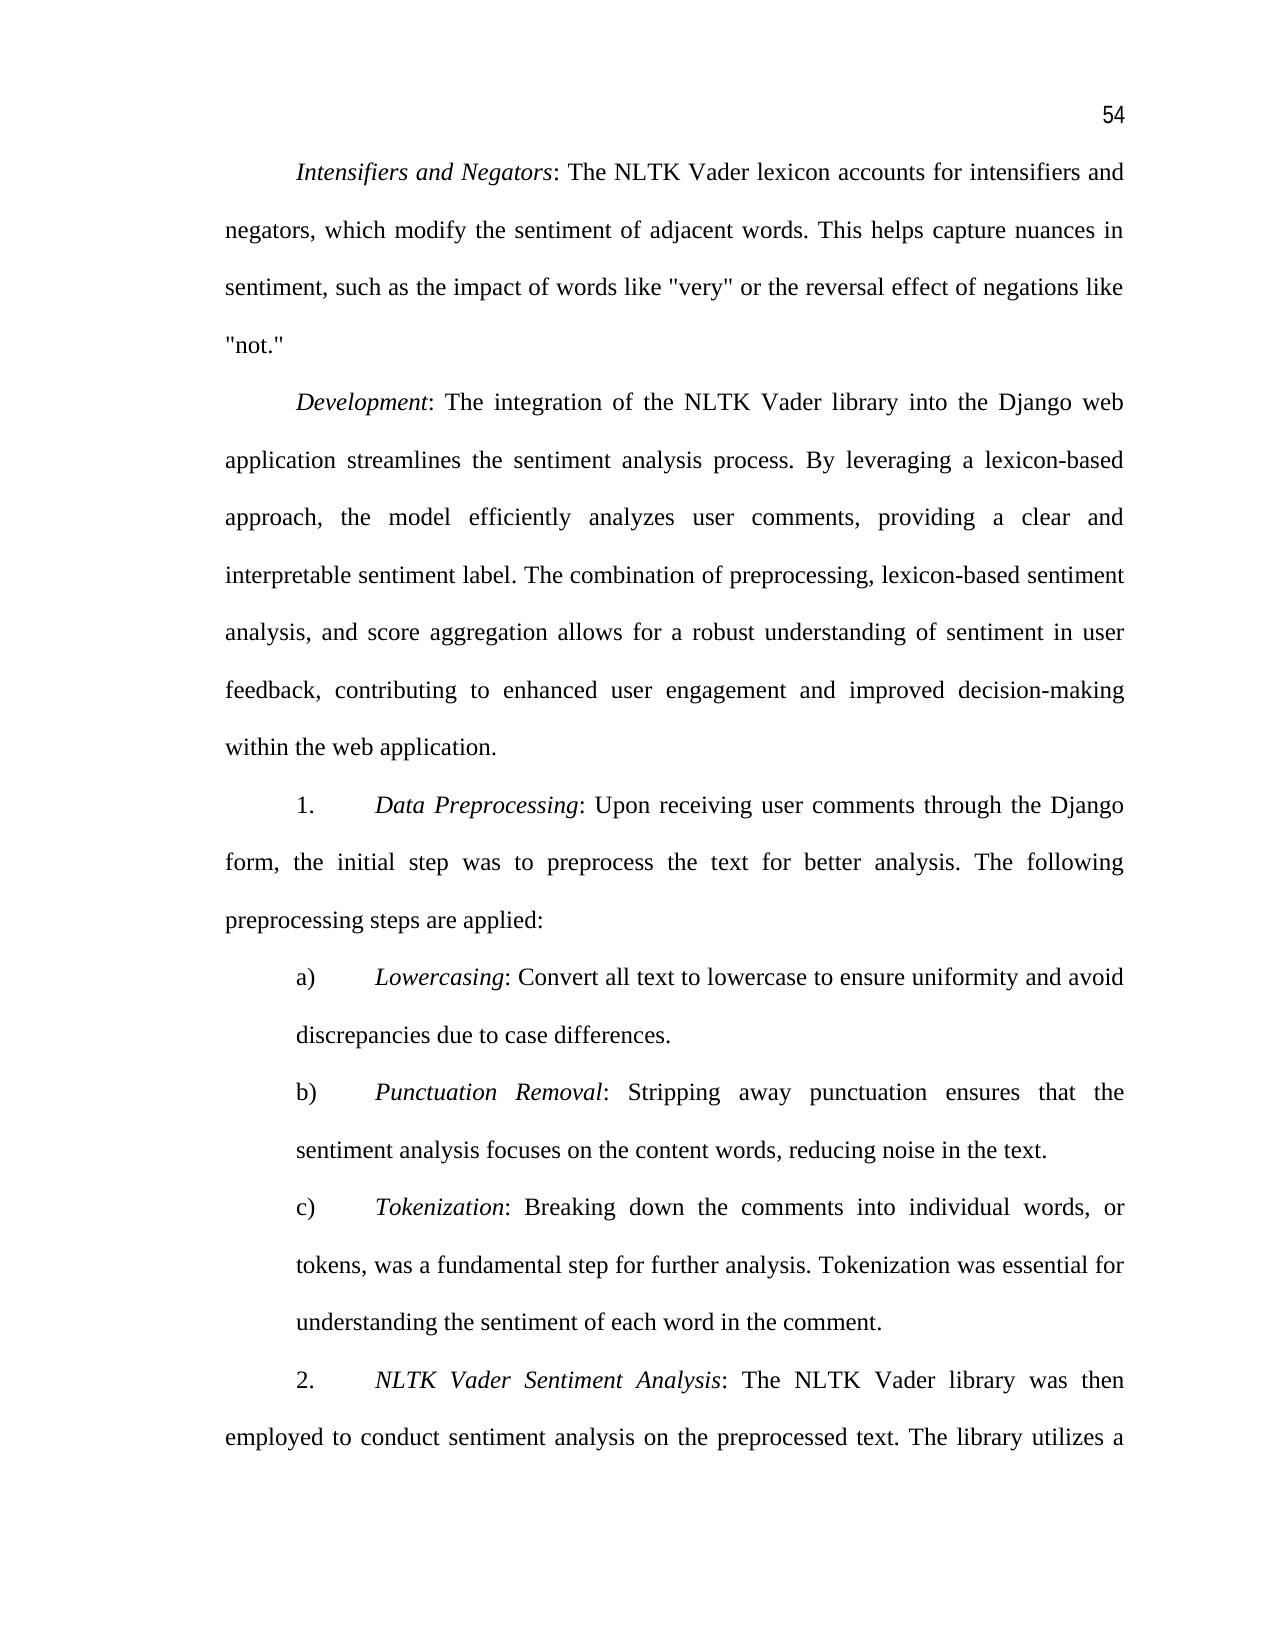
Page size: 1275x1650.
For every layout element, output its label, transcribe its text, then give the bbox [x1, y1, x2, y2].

text b) Punctuation Removal: Stripping away punctuation ensures that the sentiment analysis focuses on the content words, reducing noise in the text. [296, 1077, 1125, 1163]
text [225, 1365, 1125, 1451]
text Development: The integration of the NLTK Vader library into the Django web application streamlines the sentiment analysis process. By leveraging a lexicon-based approach, the model efficiently analyzes user comments, providing a clear and interpretable sentiment label. The combination of preprocessing, lexicon-based sentiment analysis, and score aggregation allows for a robust understanding of sentiment in user feedback, contributing to enhanced user engagement and improved decision-making within the web application. [225, 387, 1125, 761]
text c) Tokenization: Breaking down the comments into individual words, or tokens, was a fundamental step for further analysis. Tokenization was essential for understanding the sentiment of each word in the comment. [296, 1192, 1125, 1336]
text a) Lowercasing: Convert all text to lowercase to ensure uniformity and avoid discrepancies due to case differences. [296, 962, 1125, 1048]
text 1. Data Preprocessing: Upon receiving user comments through the Django form, the initial step was to preprocess the text for better analysis. The following preprocessing steps are applied: [225, 790, 1125, 933]
text Intensifiers and Negators: The NLTK Vader lexicon accounts for intensifiers and negators, which modify the sentiment of adjacent words. This helps capture nuances in sentiment, such as the impact of words like "very" or the reversal effect of negations like "not." [225, 157, 1125, 358]
